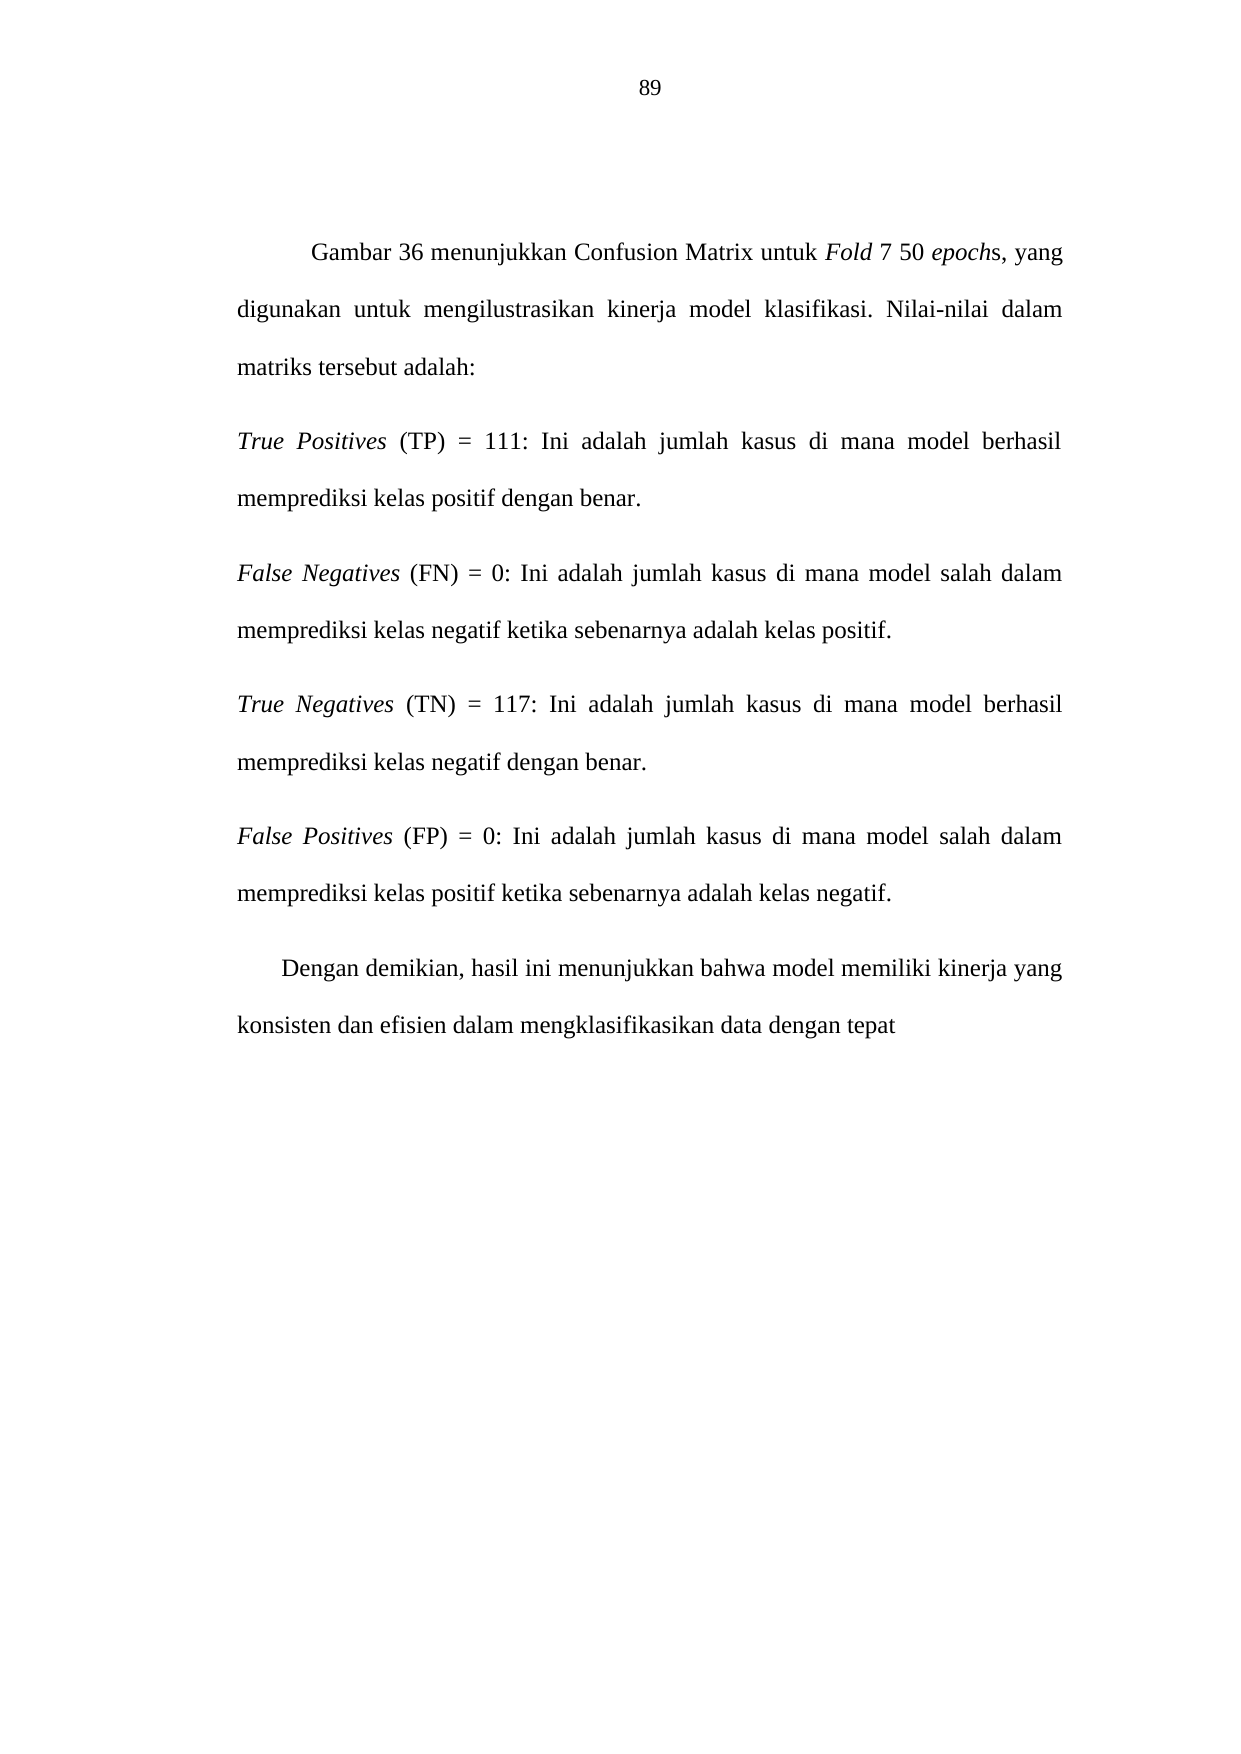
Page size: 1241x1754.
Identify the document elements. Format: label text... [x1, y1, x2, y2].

text True Negatives (TN) = 117: Ini adalah jumlah kasus di mana model berhasil memprediksi kelas negatif dengan benar. [237, 689, 1063, 776]
text True Positives (TP) = 111: Ini adalah jumlah kasus di mana model berhasil memprediksi kelas positif dengan benar. [237, 426, 1063, 512]
text False Positives (FP) = 0: Ini adalah jumlah kasus di mana model salah dalam memprediksi kelas positif ketika sebenarnya adalah kelas negatif. [237, 821, 1063, 907]
text Dengan demikian, hasil ini menunjukkan bahwa model memiliki kinerja yang konsisten dan efisien dalam mengklasifikasikan data dengan tepat [237, 953, 1063, 1039]
text False Negatives (FN) = 0: Ini adalah jumlah kasus di mana model salah dalam memprediksi kelas negatif ketika sebenarnya adalah kelas positif. [237, 558, 1063, 644]
text Gambar 36 menunjukkan Confusion Matrix untuk Fold 7 50 epochs, yang digunakan untuk mengilustrasikan kinerja model klasifikasi. Nilai-nilai dalam matriks tersebut adalah: [237, 237, 1063, 381]
